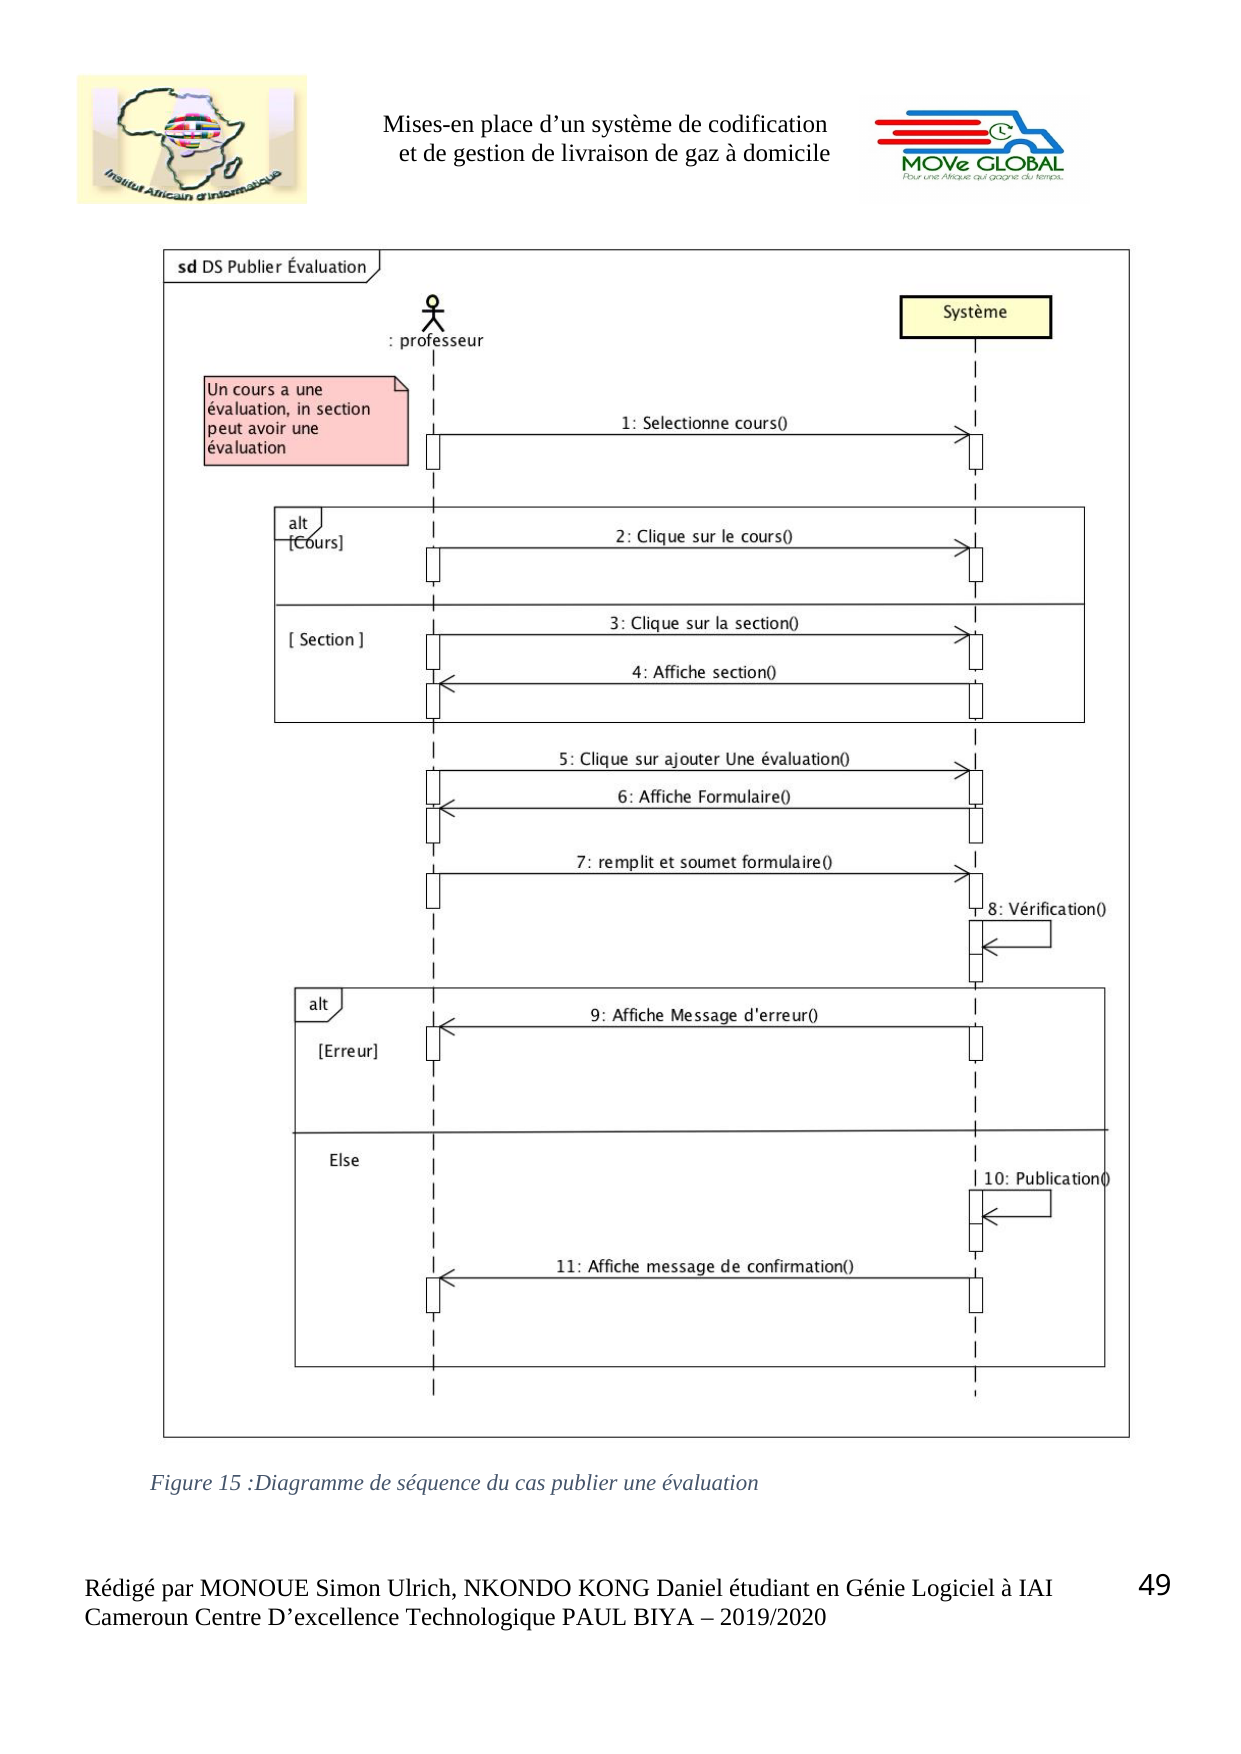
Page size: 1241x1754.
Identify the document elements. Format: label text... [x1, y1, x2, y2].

picture [859, 95, 1091, 204]
picture [150, 237, 1142, 1451]
text Figure 15 :Diagramme de séquence du cas publier une évaluation [150, 1469, 1069, 1495]
